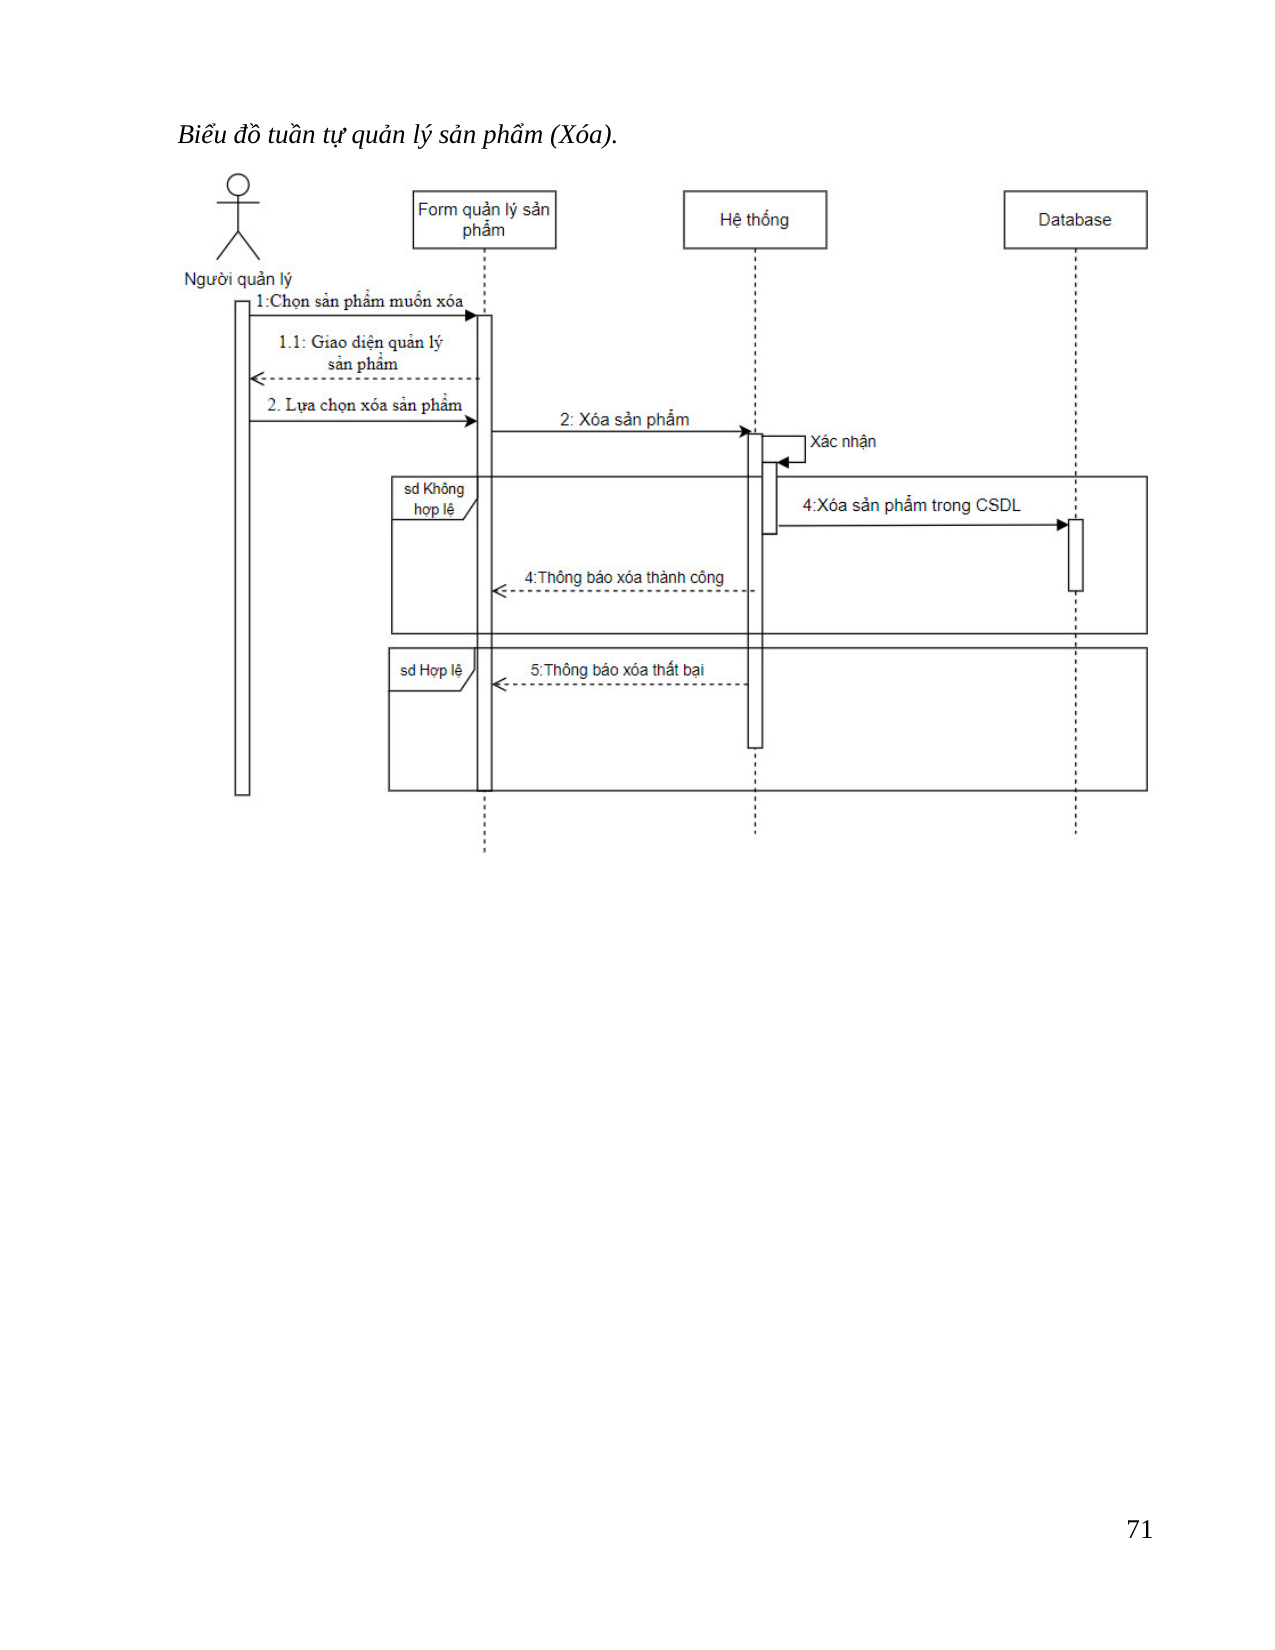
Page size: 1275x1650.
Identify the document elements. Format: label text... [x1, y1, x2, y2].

picture [177, 164, 1157, 856]
text Biểu đồ tuần tự quản lý sản phẩm (Xóa). [177, 118, 1153, 149]
